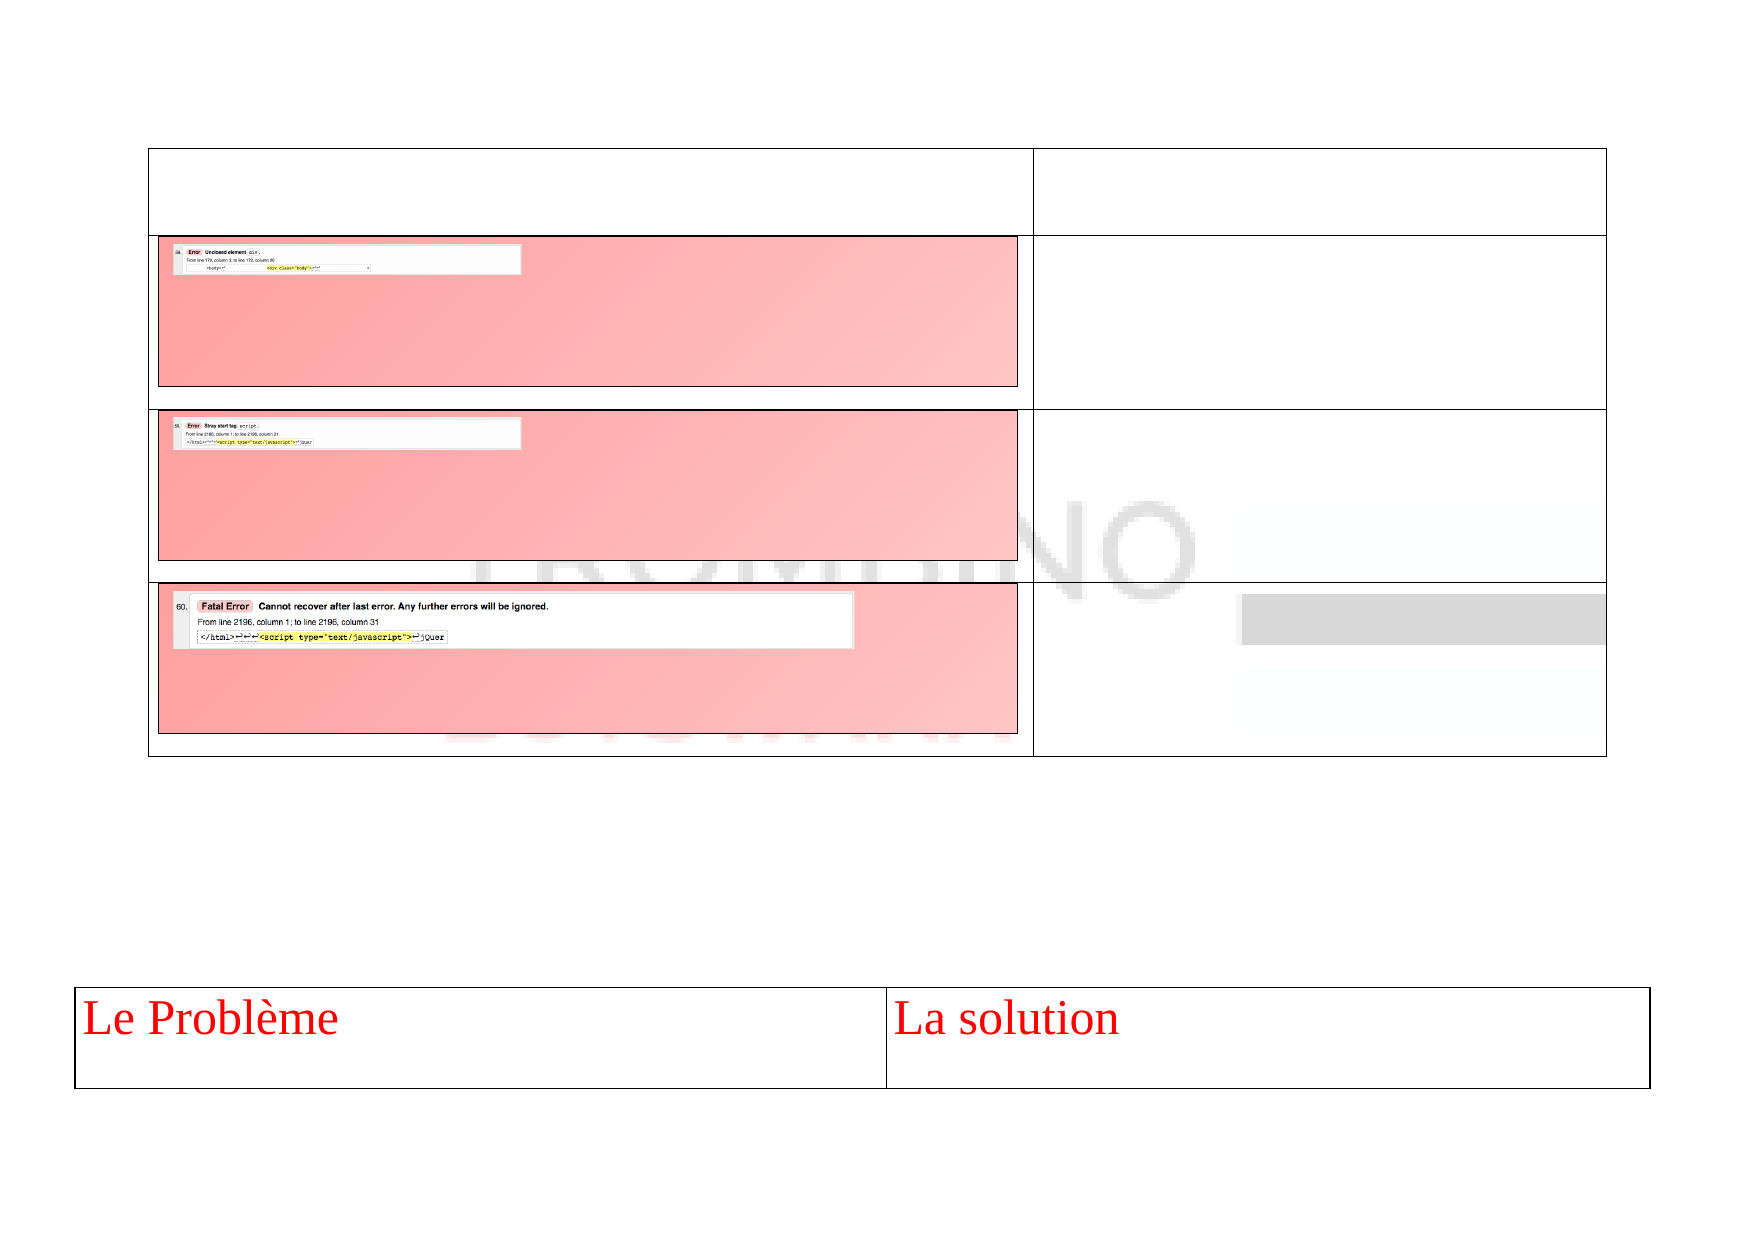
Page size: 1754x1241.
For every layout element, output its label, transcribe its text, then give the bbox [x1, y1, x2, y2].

table_cell [149, 410, 1033, 582]
picture [173, 591, 855, 649]
table_header La solution [887, 988, 1649, 1088]
picture [173, 417, 522, 450]
table_cell [1034, 149, 1606, 235]
table_header Le Problème [76, 988, 886, 1088]
table_cell [149, 583, 1033, 756]
table_cell [1034, 410, 1606, 582]
picture [173, 244, 522, 275]
table_cell [149, 149, 1033, 235]
table_cell [1034, 583, 1606, 756]
table_cell [149, 236, 1033, 408]
table_cell [1034, 236, 1606, 408]
